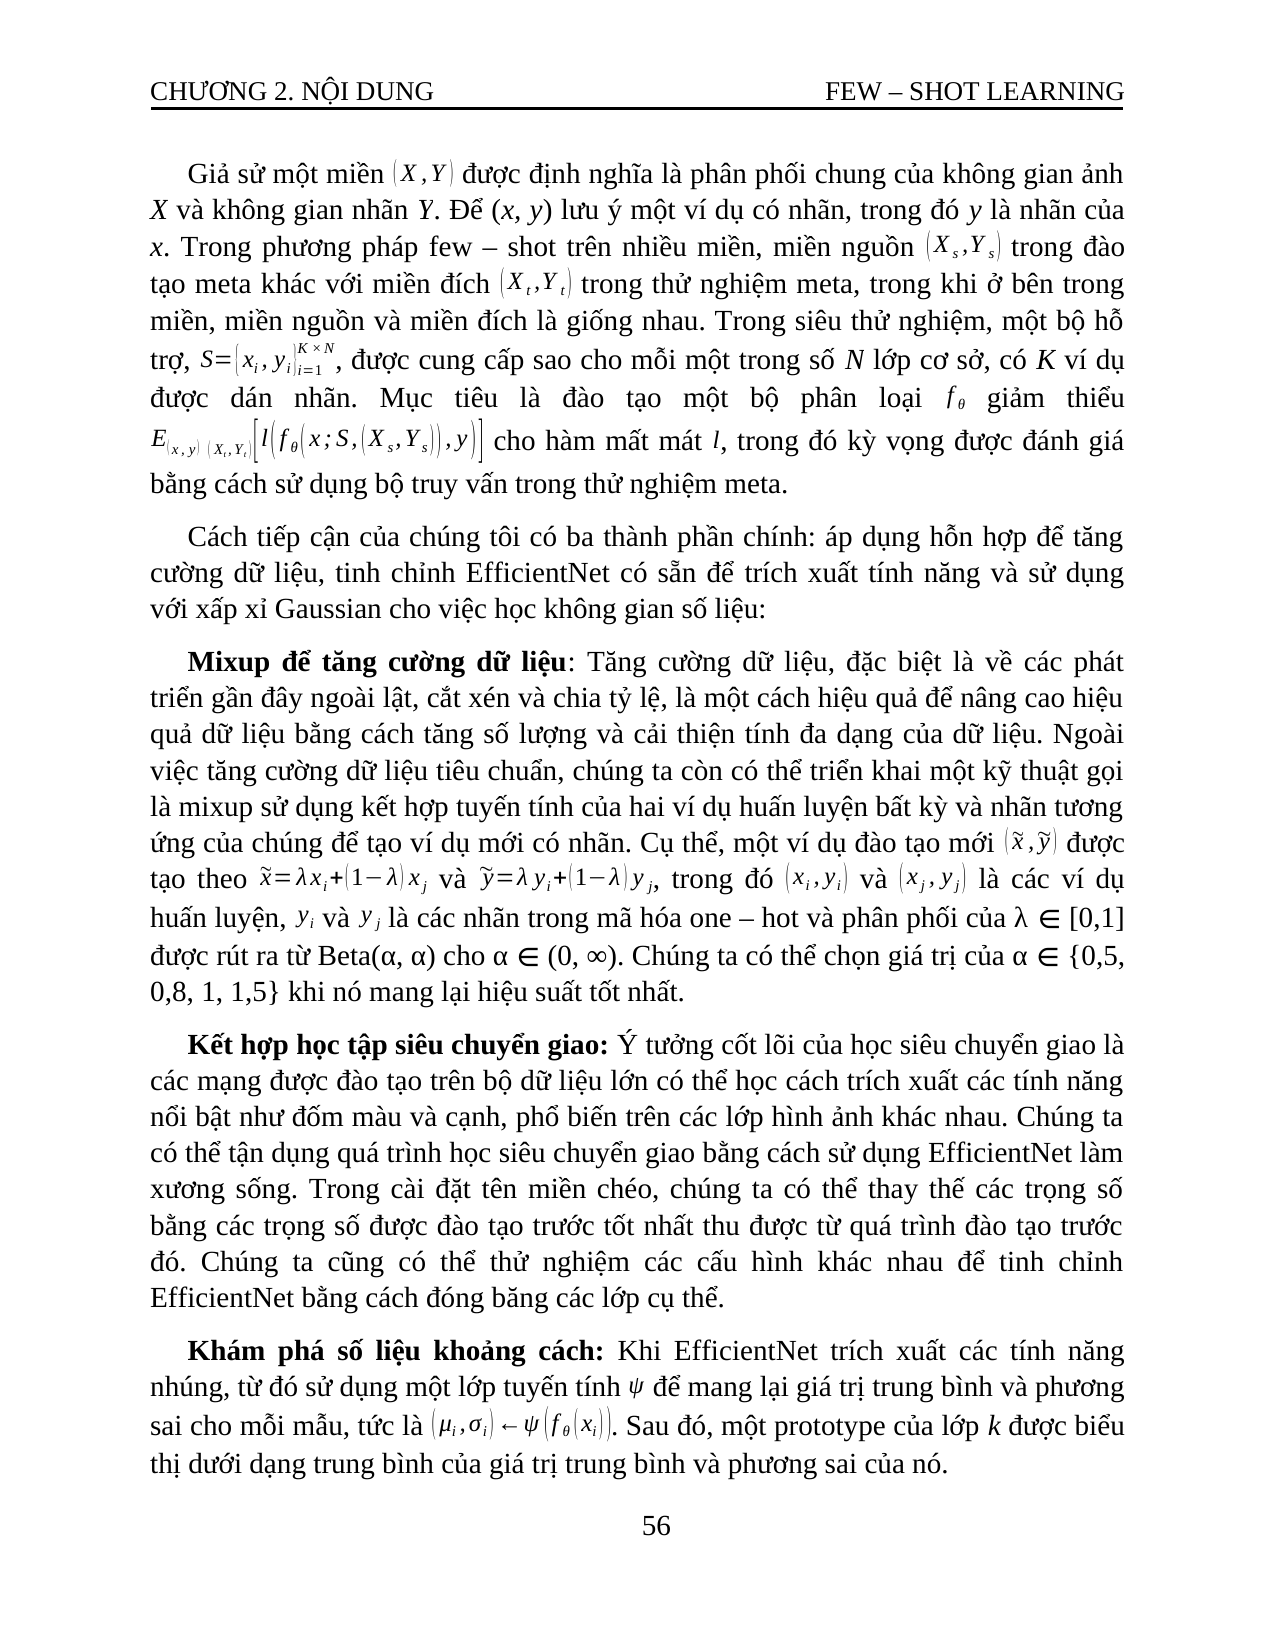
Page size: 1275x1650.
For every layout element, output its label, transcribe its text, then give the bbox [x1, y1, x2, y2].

text Cách tiếp cận của chúng tôi có ba thành phần chính: áp dụng hỗn hợp để tăng cường dữ liệu, tinh chỉnh EfficientNet có sẵn để trích xuất tính năng và sử dụng với xấp xỉ Gaussian cho việc học không gian số liệu: [150, 589, 1125, 625]
text Cách tiếp cận của chúng tôi có ba thành phần chính: áp dụng hỗn hợp để tăng cường dữ liệu, tinh chỉnh EfficientNet có sẵn để trích xuất tính năng và sử dụng với xấp xỉ Gaussian cho việc học không gian số liệu: [150, 519, 1125, 555]
text Mixup để tăng cường dữ liệu: Tăng cường dữ liệu, đặc biệt là về các phát triển gần đây ngoài lật, cắt xén và chia tỷ lệ, là một cách hiệu quả để nâng cao hiệu quả dữ liệu bằng cách tăng số lượng và cải thiện tính đa dạng của dữ liệu. Ngoài việc tăng cường dữ liệu tiêu chuẩn, chúng ta còn có thể triển khai một kỹ thuật gọi là mixup sử dụng kết hợp tuyến tính của hai ví dụ huấn luyện bất kỳ và nhãn tương ứng của chúng để tạo ví dụ mới có nhãn. Cụ thể, một ví dụ đào tạo mới được tạo theo và , trong đó và là các ví dụ huấn luyện, và là các nhãn trong mã hóa one – hot và phân phối của λ ∈ [0,1] được rút ra từ Beta(α, α) cho α ∈ (0, ∞). Chúng ta có thể chọn giá trị của α ∈ {0,5, 0,8, 1, 1,5} khi nó mang lại hiệu suất tốt nhất. [150, 822, 1125, 938]
text Giả sử một miền được định nghĩa là phân phối chung của không gian ảnh X và không gian nhãn Y. Để (x, y) lưu ý một ví dụ có nhãn, trong đó y là nhãn của x. Trong phương pháp few – shot trên nhiều miền, miền nguồn trong đào tạo meta khác với miền đích trong thử nghiệm meta, trong khi ở bên trong miền, miền nguồn và miền đích là giống nhau. Trong siêu thử nghiệm, một bộ hỗ trợ, , được cung cấp sao cho mỗi một trong số N lớp cơ sở, có K ví dụ được dán nhãn. Mục tiêu là đào tạo một bộ phân loại giảm thiểu cho hàm mất mát , trong đó kỳ vọng được đánh giá bằng cách sử dụng bộ truy vấn trong thử nghiệm meta. [150, 337, 1125, 500]
text Khám phá số liệu khoảng cách: Khi EfficientNet trích xuất các tính năng nhúng, từ đó sử dụng một lớp tuyến tính để mang lại giá trị trung bình và phương sai cho mỗi mẫu, tức là . Sau đó, một prototype của lớp k được biểu thị dưới dạng trung bình của giá trị trung bình và phương sai của nó. [150, 1333, 1125, 1480]
text Giả sử một miền được định nghĩa là phân phối chung của không gian ảnh X và không gian nhãn Y. Để (x, y) lưu ý một ví dụ có nhãn, trong đó y là nhãn của x. Trong phương pháp few – shot trên nhiều miền, miền nguồn trong đào tạo meta khác với miền đích trong thử nghiệm meta, trong khi ở bên trong miền, miền nguồn và miền đích là giống nhau. Trong siêu thử nghiệm, một bộ hỗ trợ, , được cung cấp sao cho mỗi một trong số N lớp cơ sở, có K ví dụ được dán nhãn. Mục tiêu là đào tạo một bộ phân loại giảm thiểu cho hàm mất mát , trong đó kỳ vọng được đánh giá bằng cách sử dụng bộ truy vấn trong thử nghiệm meta. [150, 226, 1125, 303]
